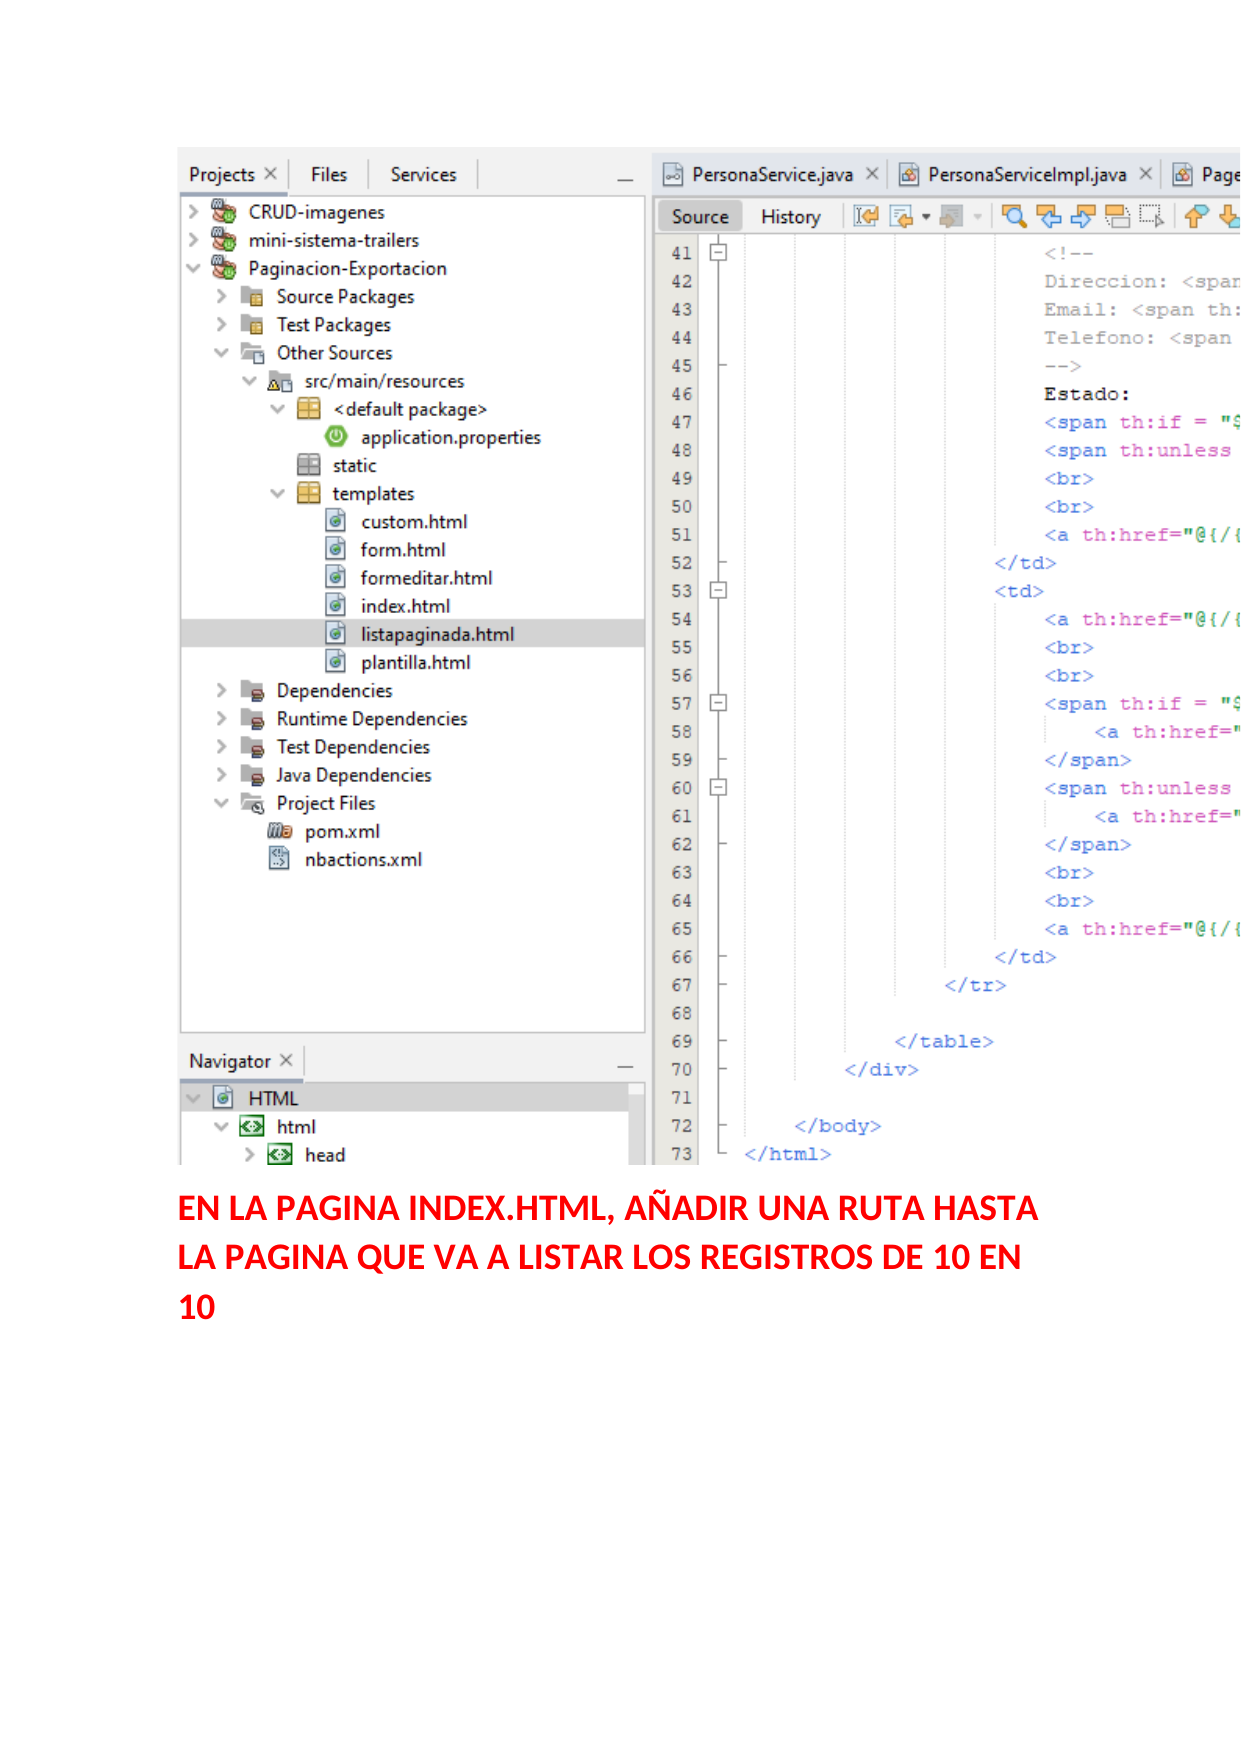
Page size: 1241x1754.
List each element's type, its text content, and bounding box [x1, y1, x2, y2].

picture [177, 147, 1241, 1165]
text EN LA PAGINA INDEX.HTML, AÑADIR UNA RUTA HASTA LA PAGINA QUE VA A LISTAR LOS REGISTROS DE 10 EN 10 [177, 1184, 1063, 1328]
